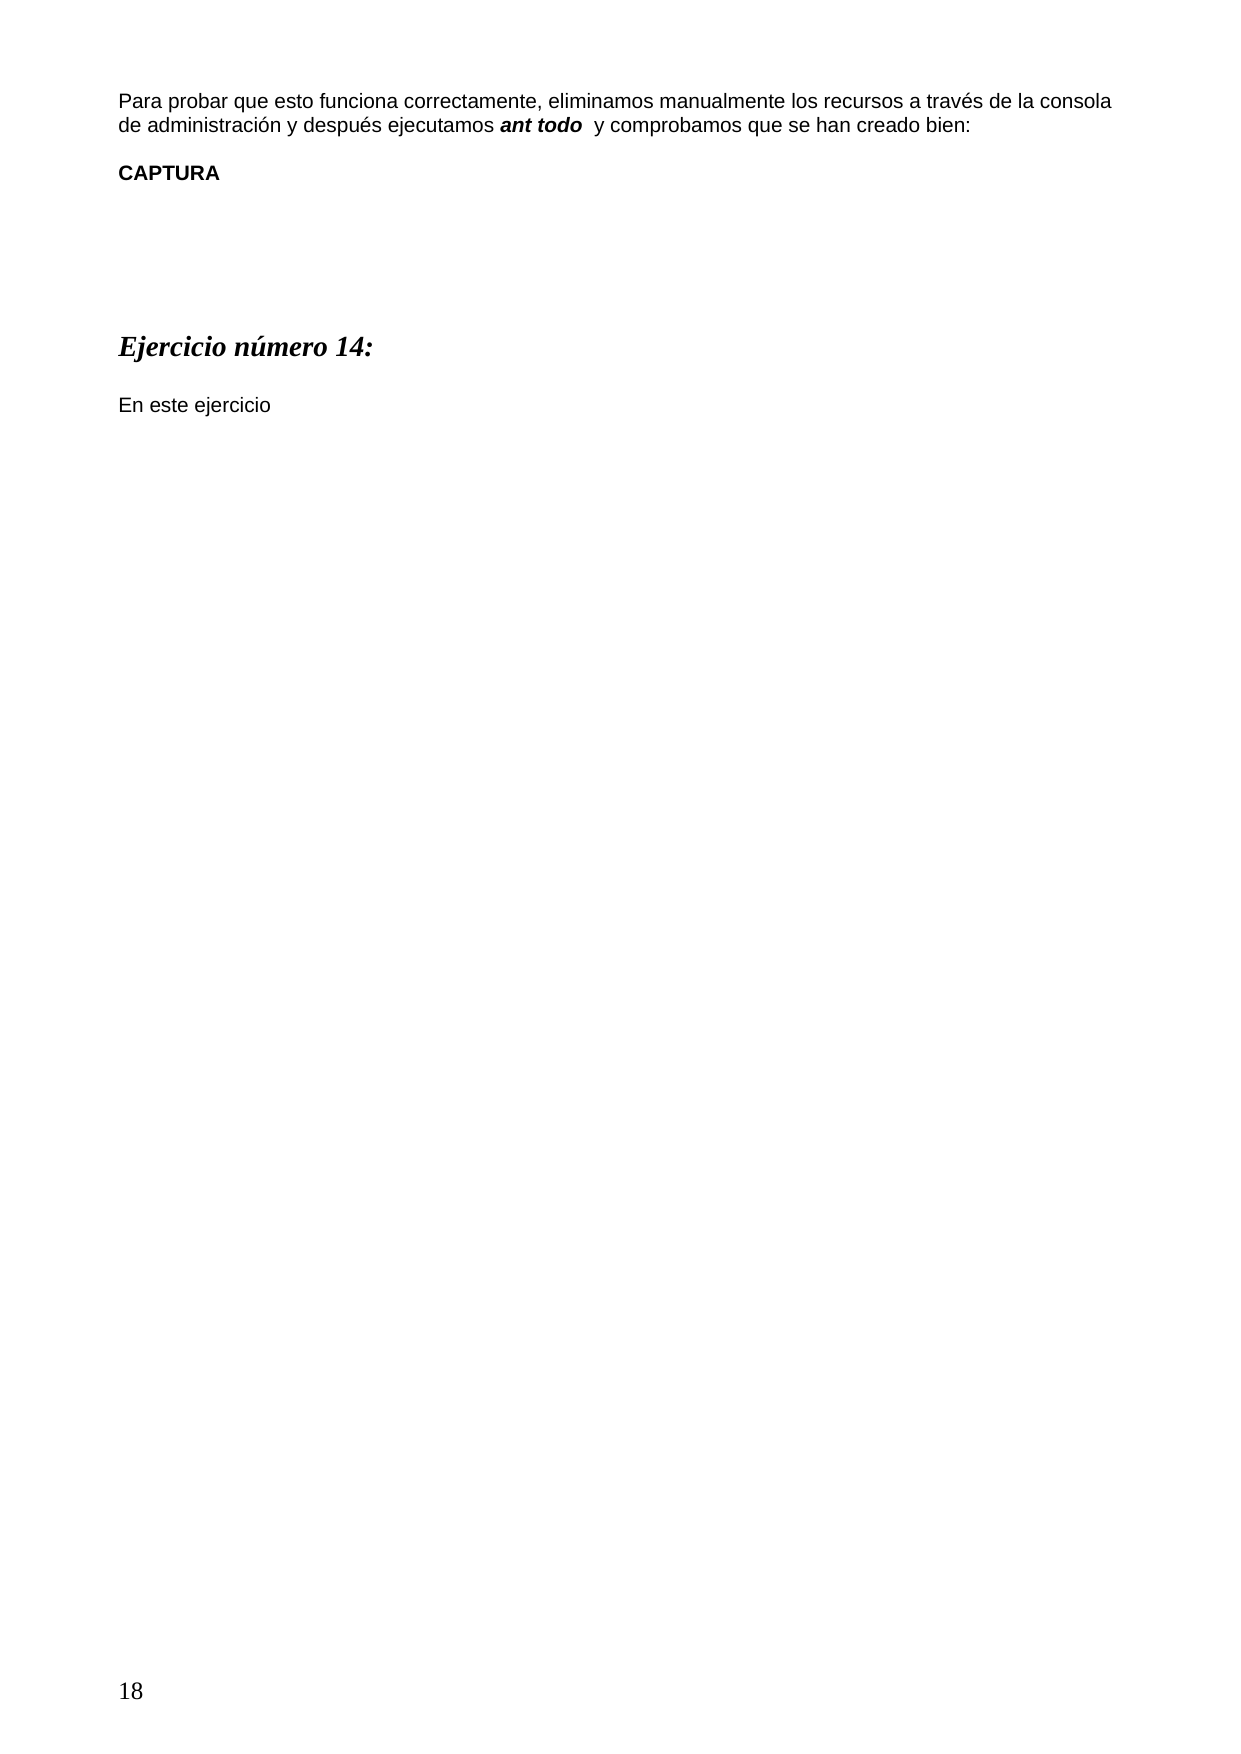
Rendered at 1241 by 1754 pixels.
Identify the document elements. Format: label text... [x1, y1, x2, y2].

text En este ejercicio [118, 393, 1122, 417]
text Para probar que esto funciona correctamente, eliminamos manualmente los recursos a través de la consola de administración y después ejecutamos ant todo y comprobamos que se han creado bien: [118, 88, 1122, 136]
subtitle Ejercicio número 14: [118, 329, 1122, 363]
text CAPTURA [118, 160, 1122, 184]
